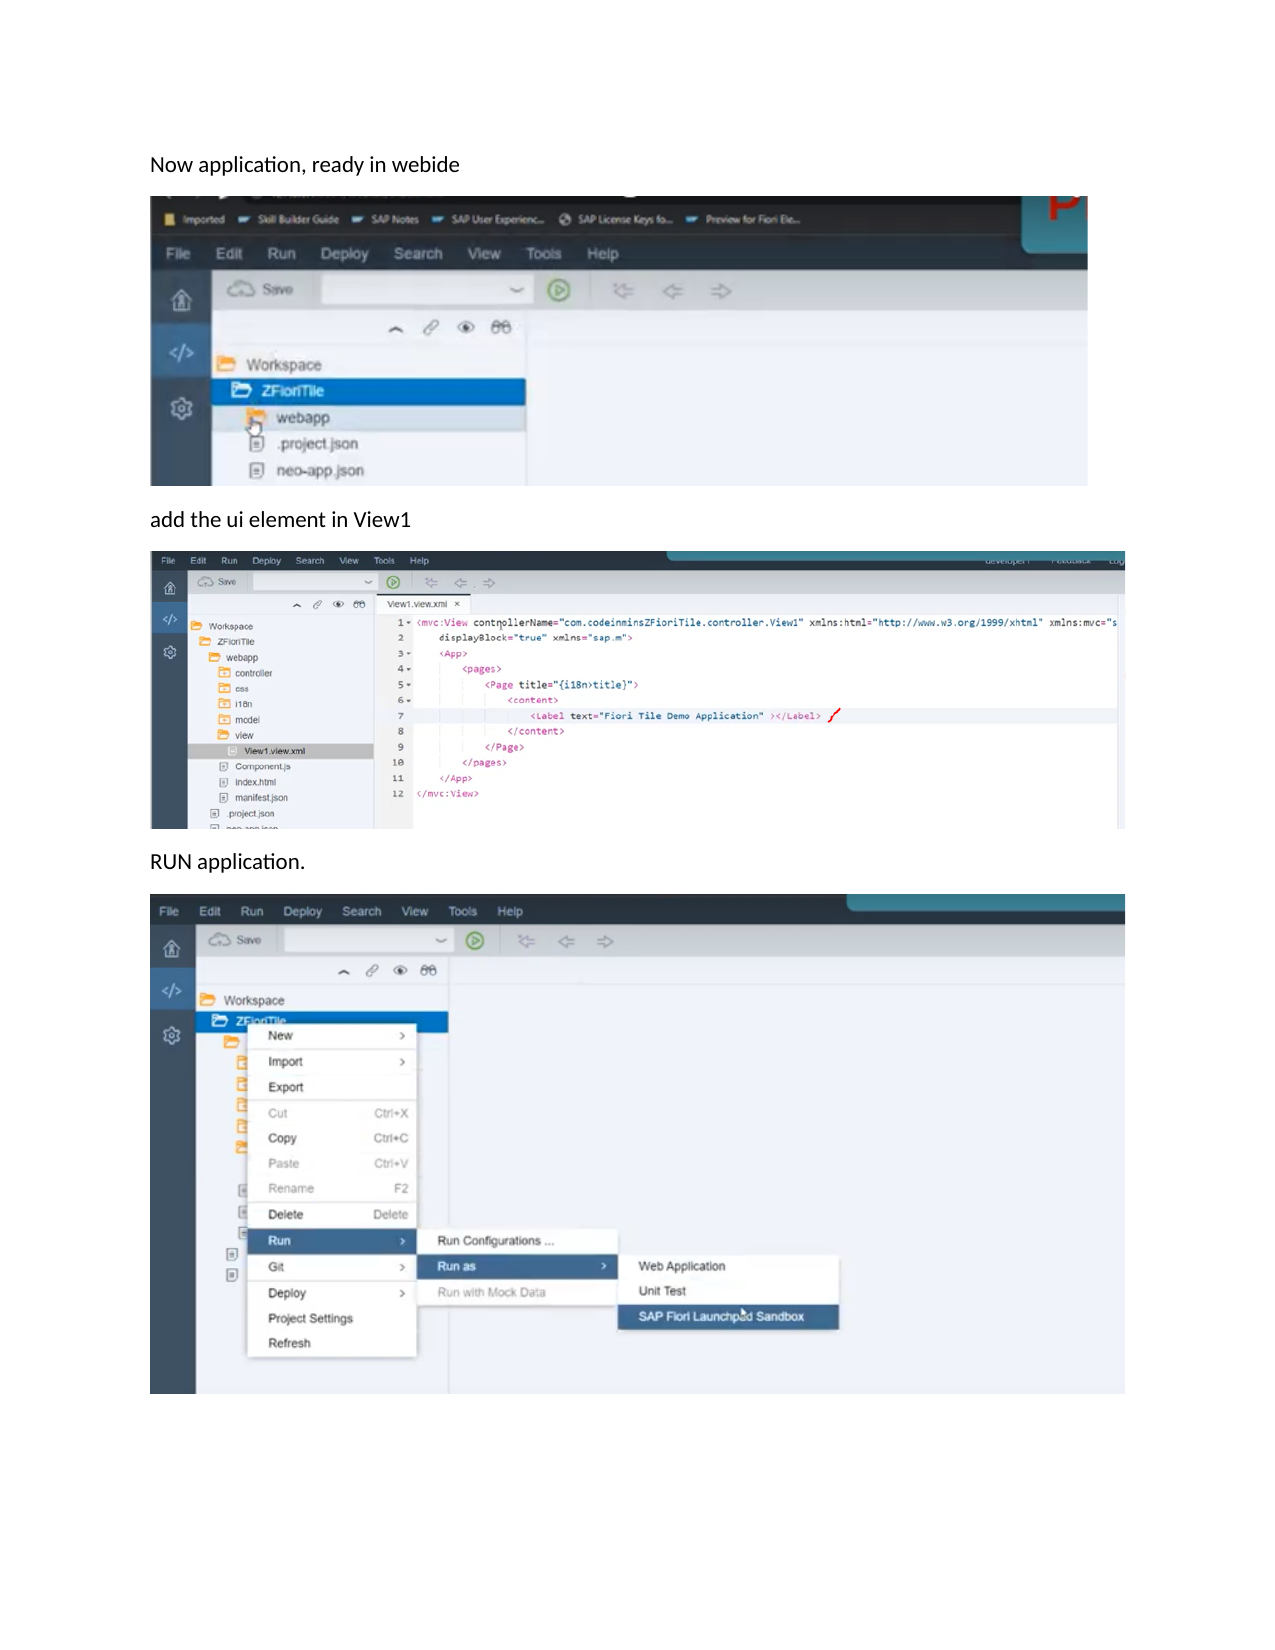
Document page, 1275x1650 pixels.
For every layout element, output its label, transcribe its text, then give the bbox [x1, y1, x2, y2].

picture [150, 551, 1125, 829]
text add the ui element in View1 [150, 505, 1125, 533]
text RUN application. [150, 847, 1125, 876]
picture [150, 894, 1125, 1394]
picture [150, 196, 1088, 486]
text Now application, ready in webide [150, 150, 1125, 178]
